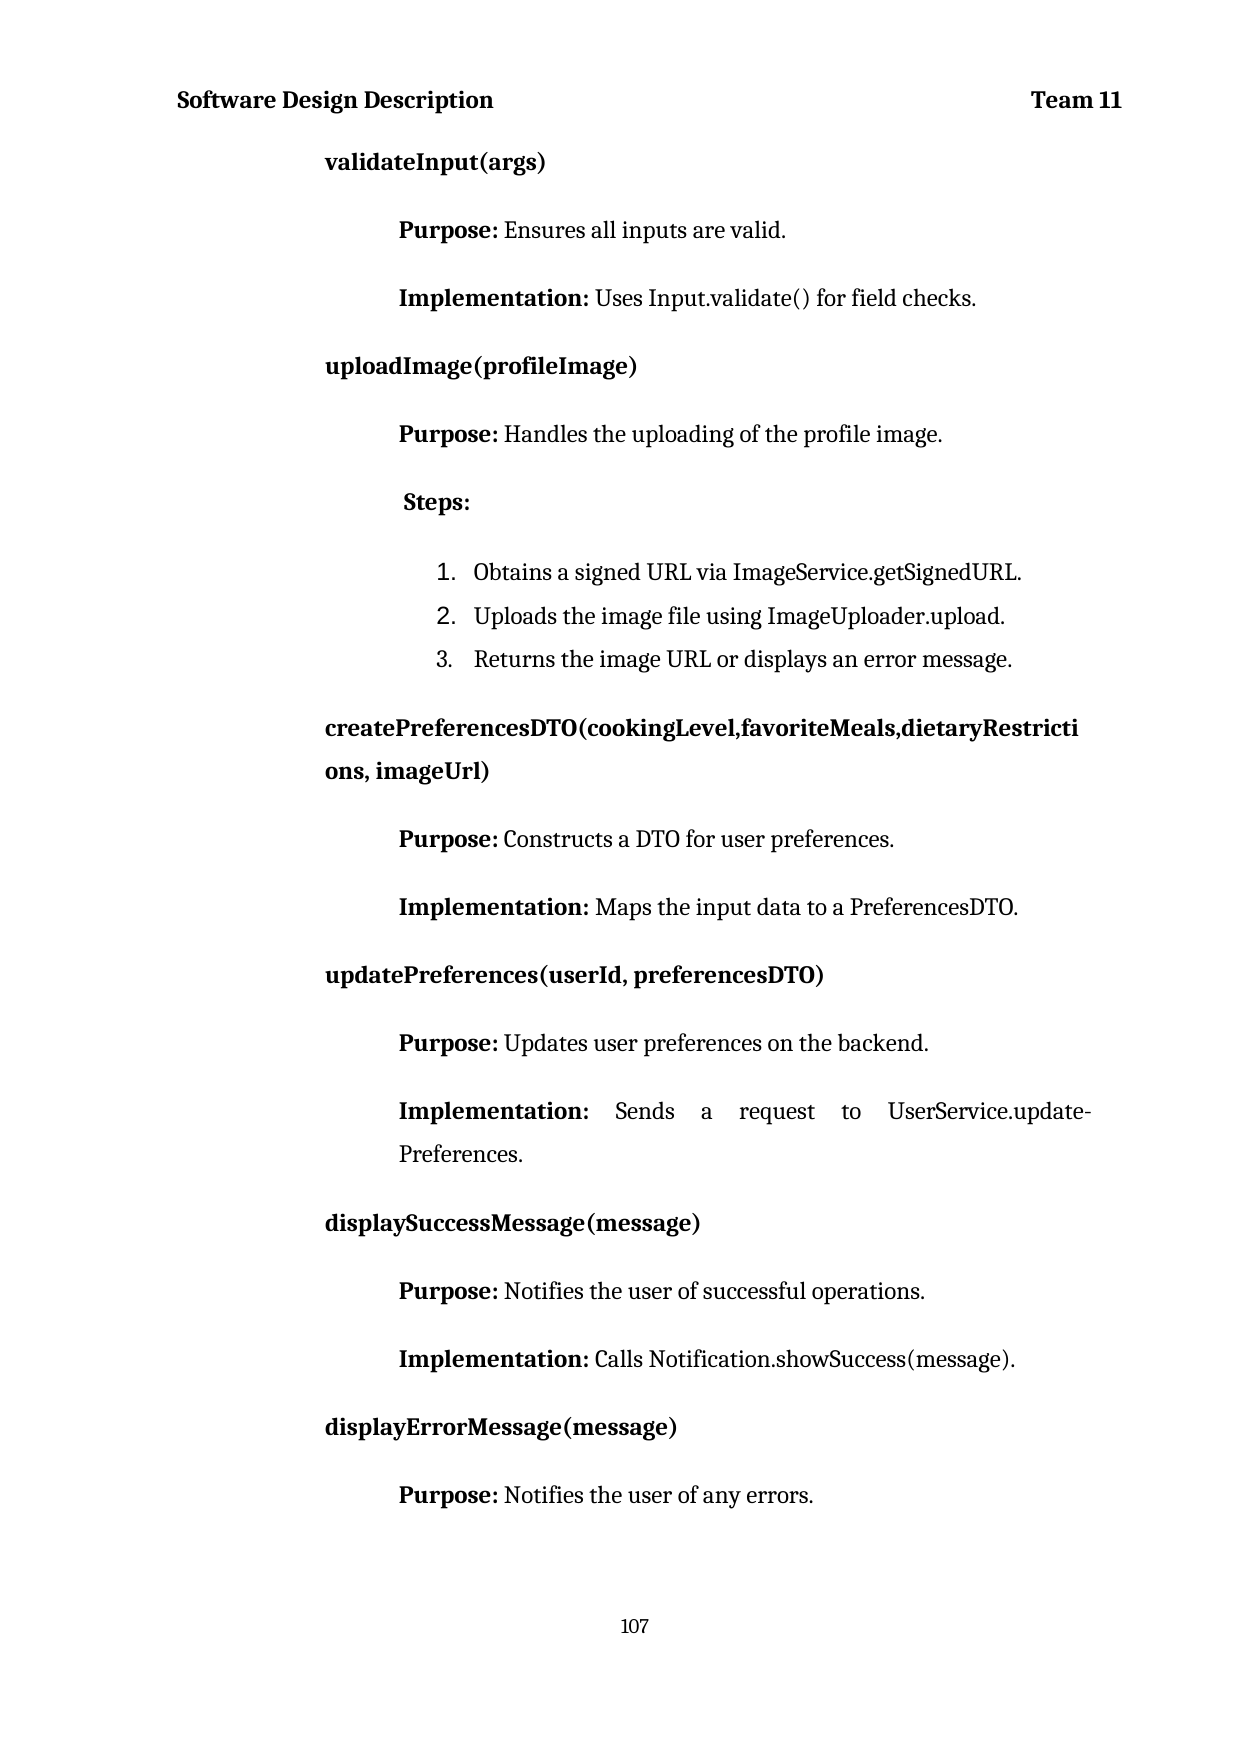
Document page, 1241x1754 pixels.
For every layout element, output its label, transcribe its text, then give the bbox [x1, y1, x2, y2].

list Uploads the image file using ImageUploader.upload. [436, 601, 1092, 631]
text Steps: [398, 488, 1092, 517]
text createPreferencesDTO(cookingLevel,favoriteMeals,dietaryRestrictions, imageUrl) [325, 713, 1092, 785]
text updatePreferences(userId, preferencesDTO) [325, 961, 1092, 990]
text Purpose: Constructs a DTO for user preferences. [398, 825, 1092, 853]
text Implementation: Calls Notification.showSuccess(message). [398, 1345, 1092, 1373]
text Purpose: Notifies the user of successful operations. [398, 1277, 1092, 1305]
text displaySuccessMessage(message) [325, 1208, 1092, 1237]
list Obtains a signed URL via ImageService.getSignedURL. [436, 556, 1092, 586]
text Implementation: Sends a request to UserService.update-Preferences. [398, 1097, 1092, 1169]
text displayErrorMessage(message) [325, 1413, 1092, 1442]
text Purpose: Notifies the user of any errors. [398, 1481, 1092, 1510]
text validateInput(args) [325, 148, 1092, 176]
text uploadImage(profileImage) [325, 352, 1092, 381]
list Returns the image URL or displays an error message. [436, 645, 1092, 674]
text Implementation: Uses Input.validate() for field checks. [398, 284, 1092, 313]
text Implementation: Maps the input data to a PreferencesDTO. [398, 893, 1092, 922]
text Purpose: Ensures all inputs are valid. [398, 216, 1092, 244]
text Purpose: Updates user preferences on the backend. [398, 1029, 1092, 1058]
text Purpose: Handles the uploading of the profile image. [398, 420, 1092, 449]
